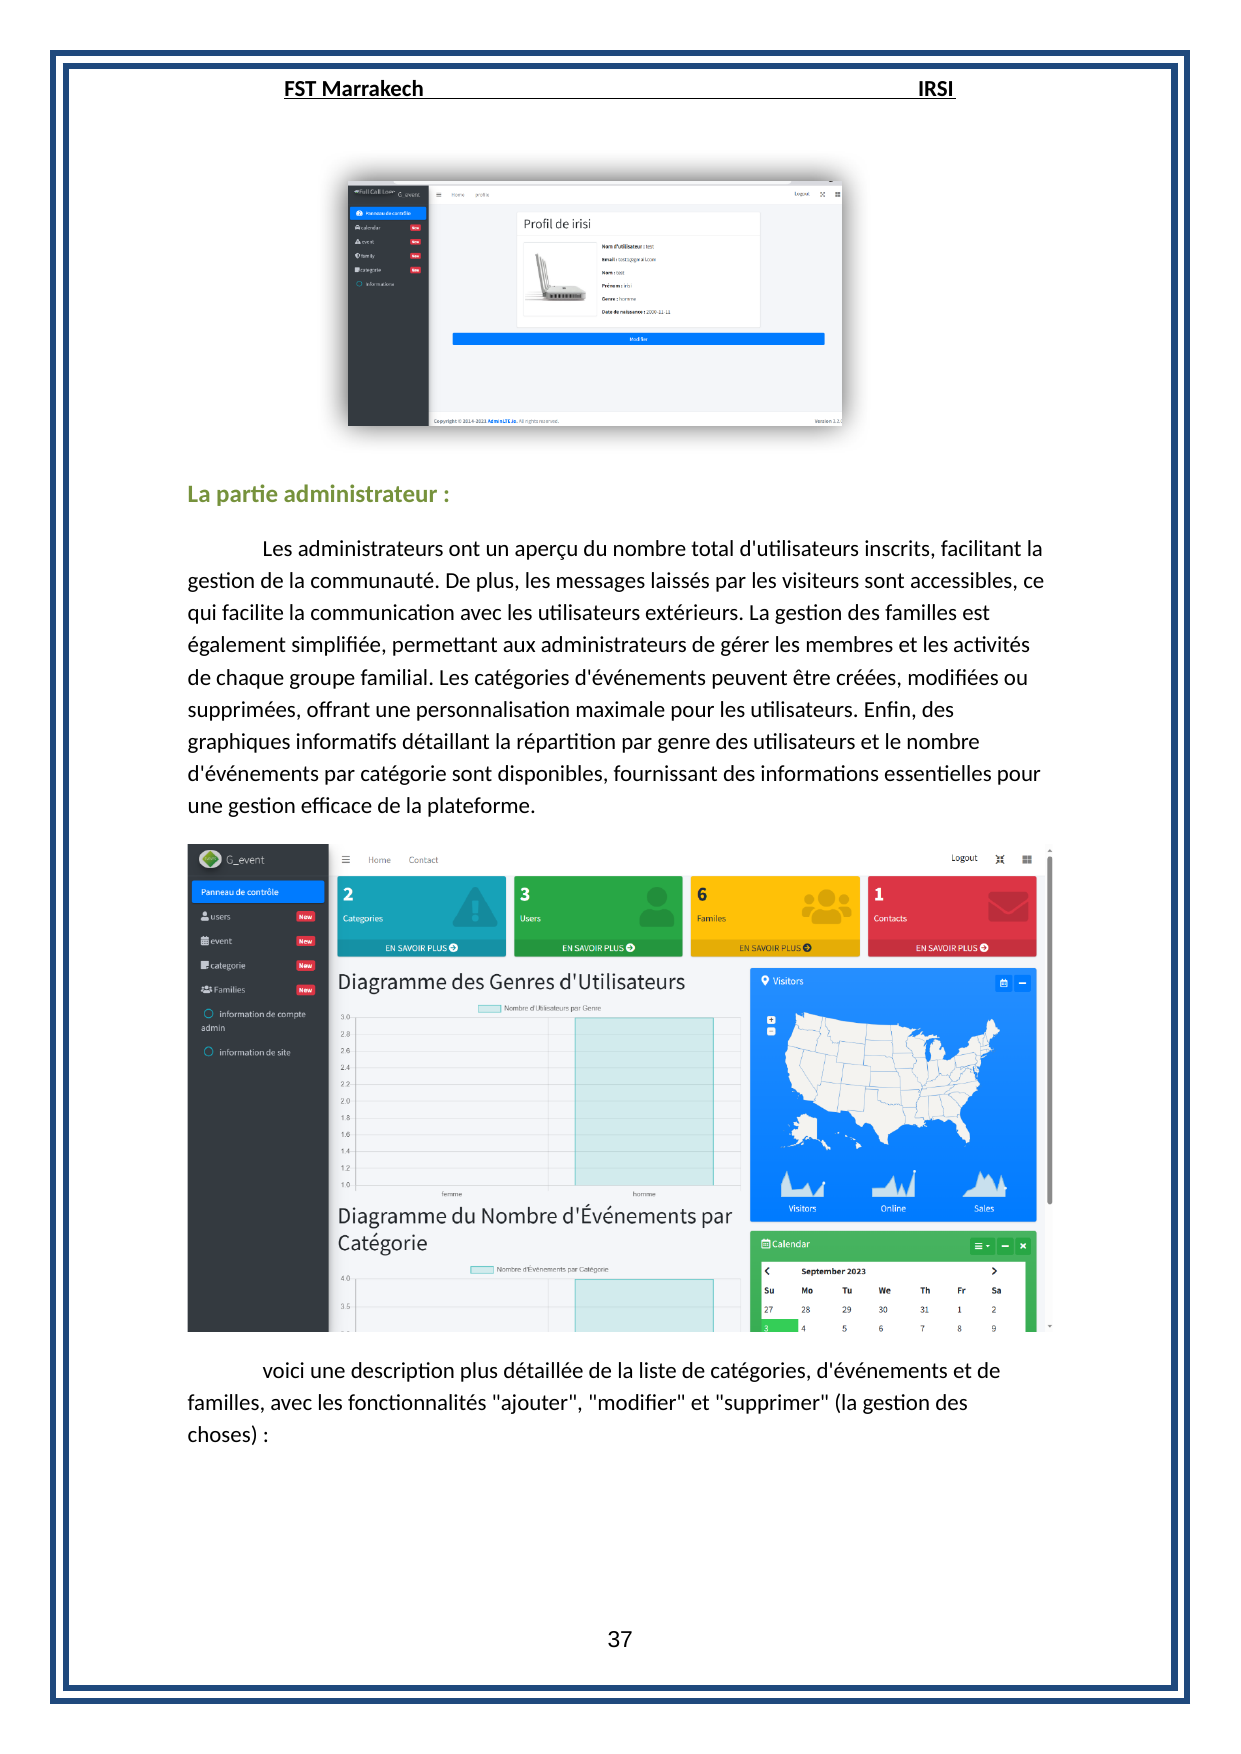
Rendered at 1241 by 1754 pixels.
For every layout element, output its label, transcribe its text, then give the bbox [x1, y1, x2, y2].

text voici une description plus détaillée de la liste de catégories, d'événements et de familles, avec les fonctionnalités "ajouter", "modifier" et "supprimer" (la gestion des choses) : [187, 1356, 1053, 1448]
text La partie administrateur : [187, 478, 1053, 509]
picture [187, 844, 1053, 1332]
picture [348, 181, 842, 426]
text Les administrateurs ont un aperçu du nombre total d'utilisateurs inscrits, facilitant la gestion de la communauté. De plus, les messages laissés par les visiteurs sont accessibles, ce qui facilite la communication avec les utilisateurs extérieurs. La gestion des familles est également simplifiée, permettant aux administrateurs de gérer les membres et les activités de chaque groupe familial. Les catégories d'événements peuvent être créées, modifiées ou supprimées, offrant une personnalisation maximale pour les utilisateurs. Enfin, des graphiques informatifs détaillant la répartition par genre des utilisateurs et le nombre d'événements par catégorie sont disponibles, fournissant des informations essentielles pour une gestion efficace de la plateforme. [187, 534, 1053, 819]
